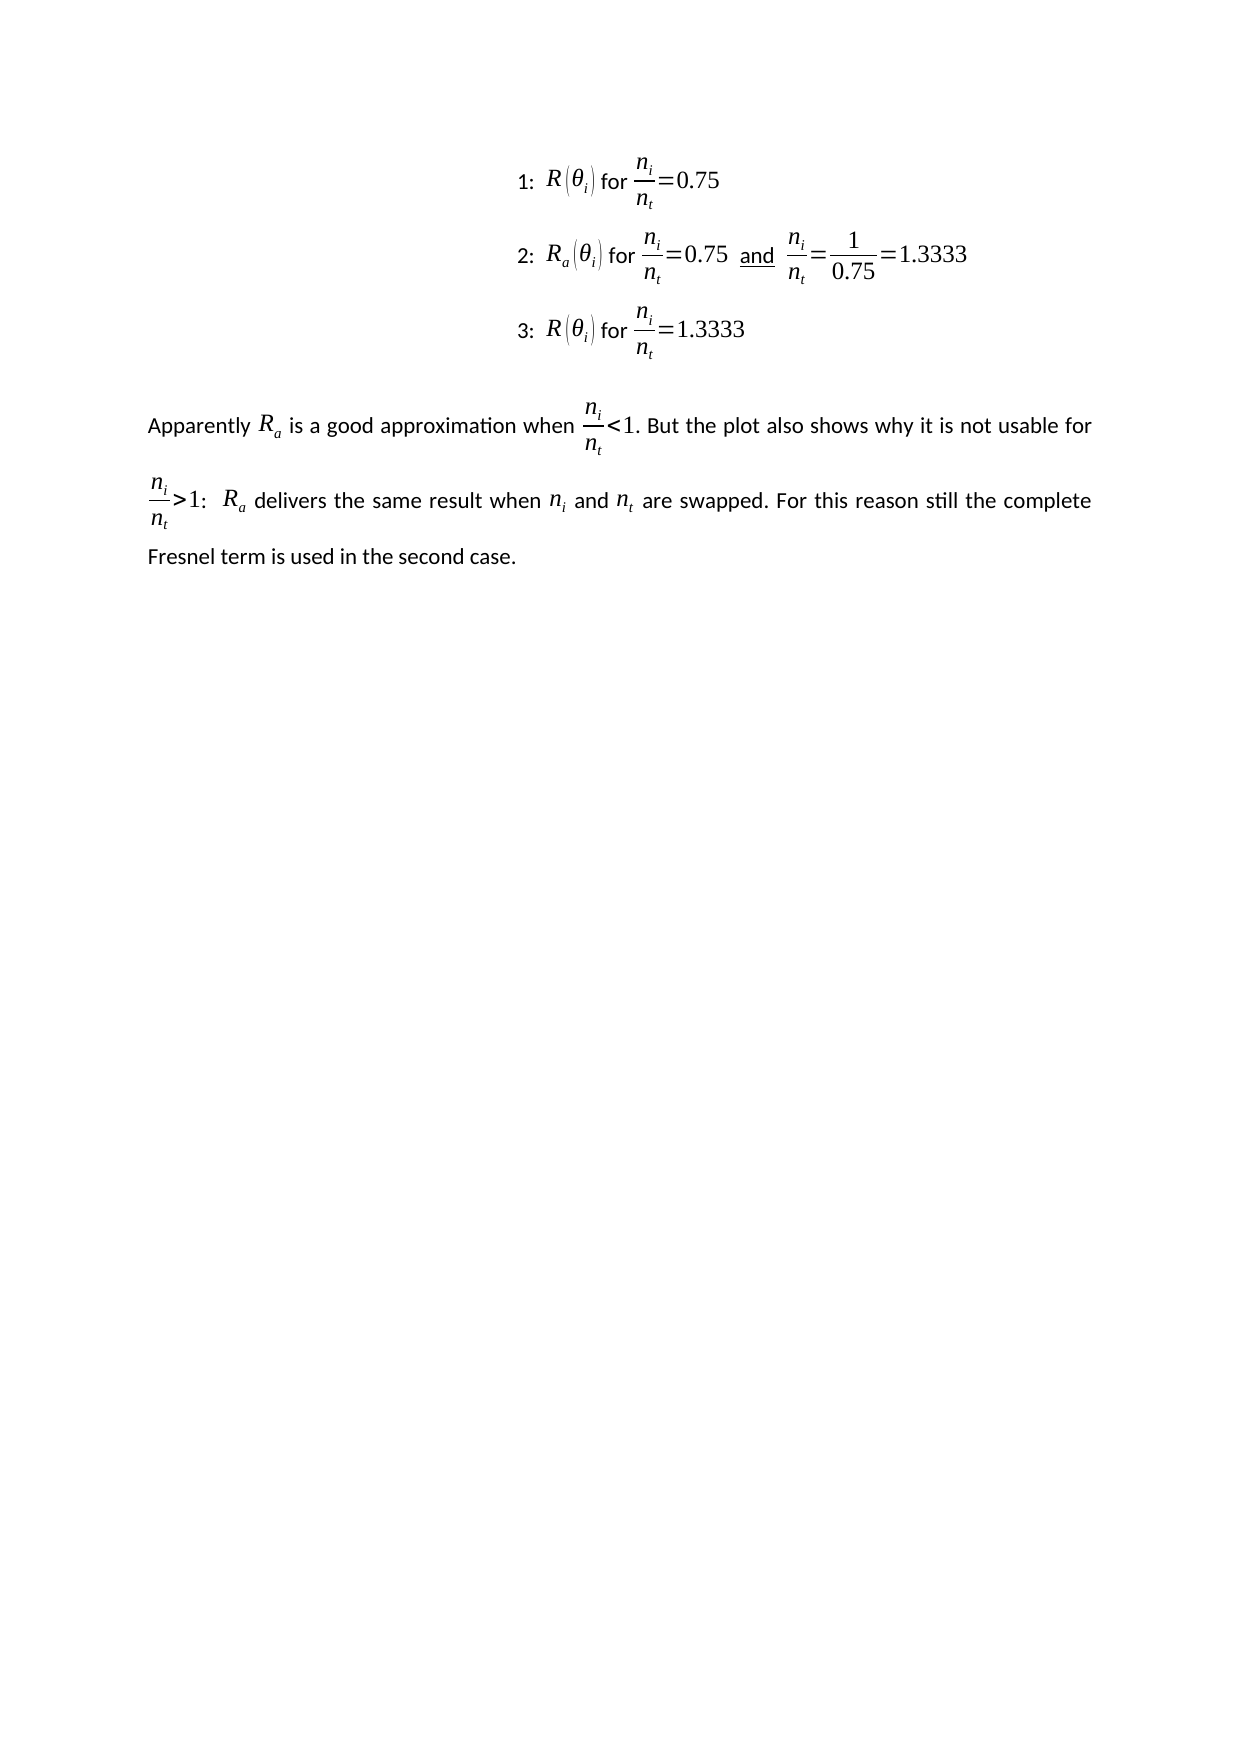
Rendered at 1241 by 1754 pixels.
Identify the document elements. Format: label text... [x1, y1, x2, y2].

text Apparently is a good approximation when . But the plot also shows why it is not usable for : delivers the same result when and are swapped. For this reason still the complete Fresnel term is used in the second case. [148, 392, 1093, 570]
text 1: for 2: for and 3: for [148, 148, 1093, 363]
